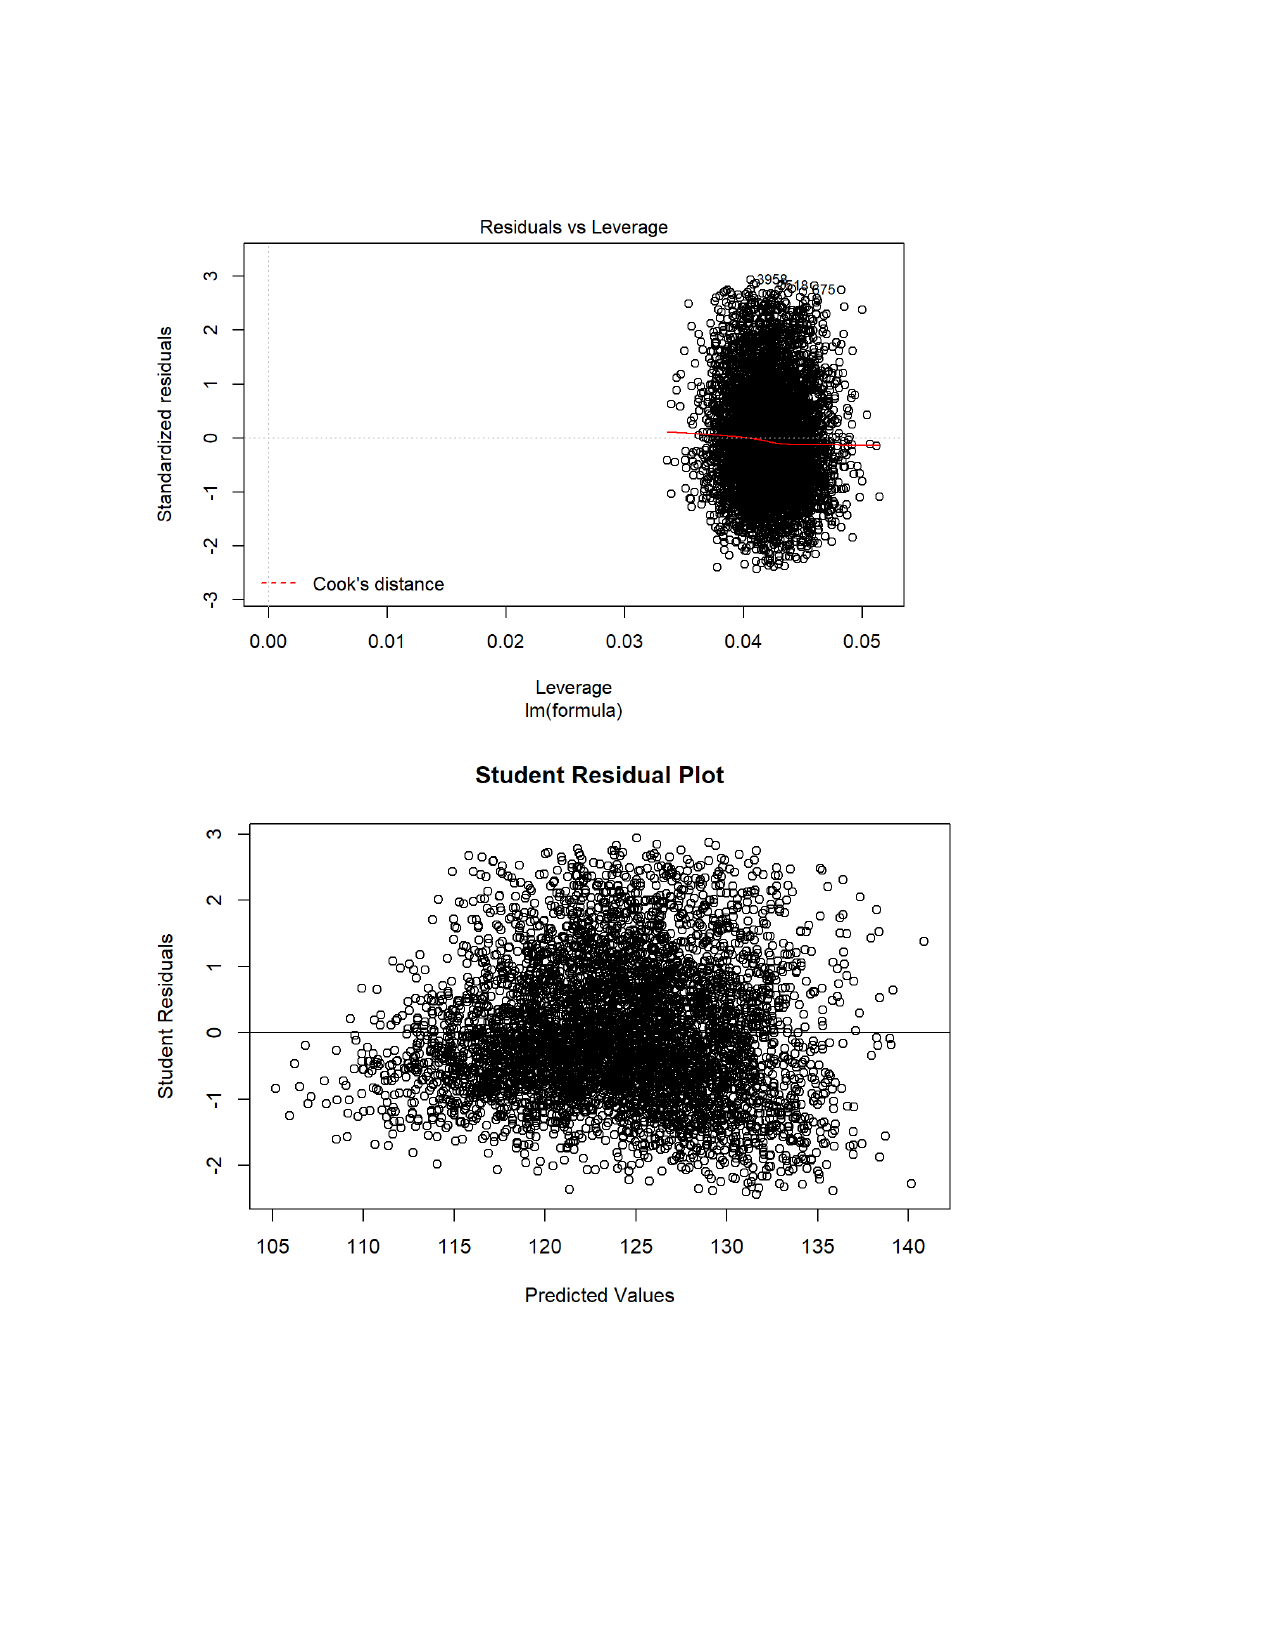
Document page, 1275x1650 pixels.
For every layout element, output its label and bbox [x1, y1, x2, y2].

picture [150, 150, 952, 723]
picture [150, 724, 1001, 1333]
